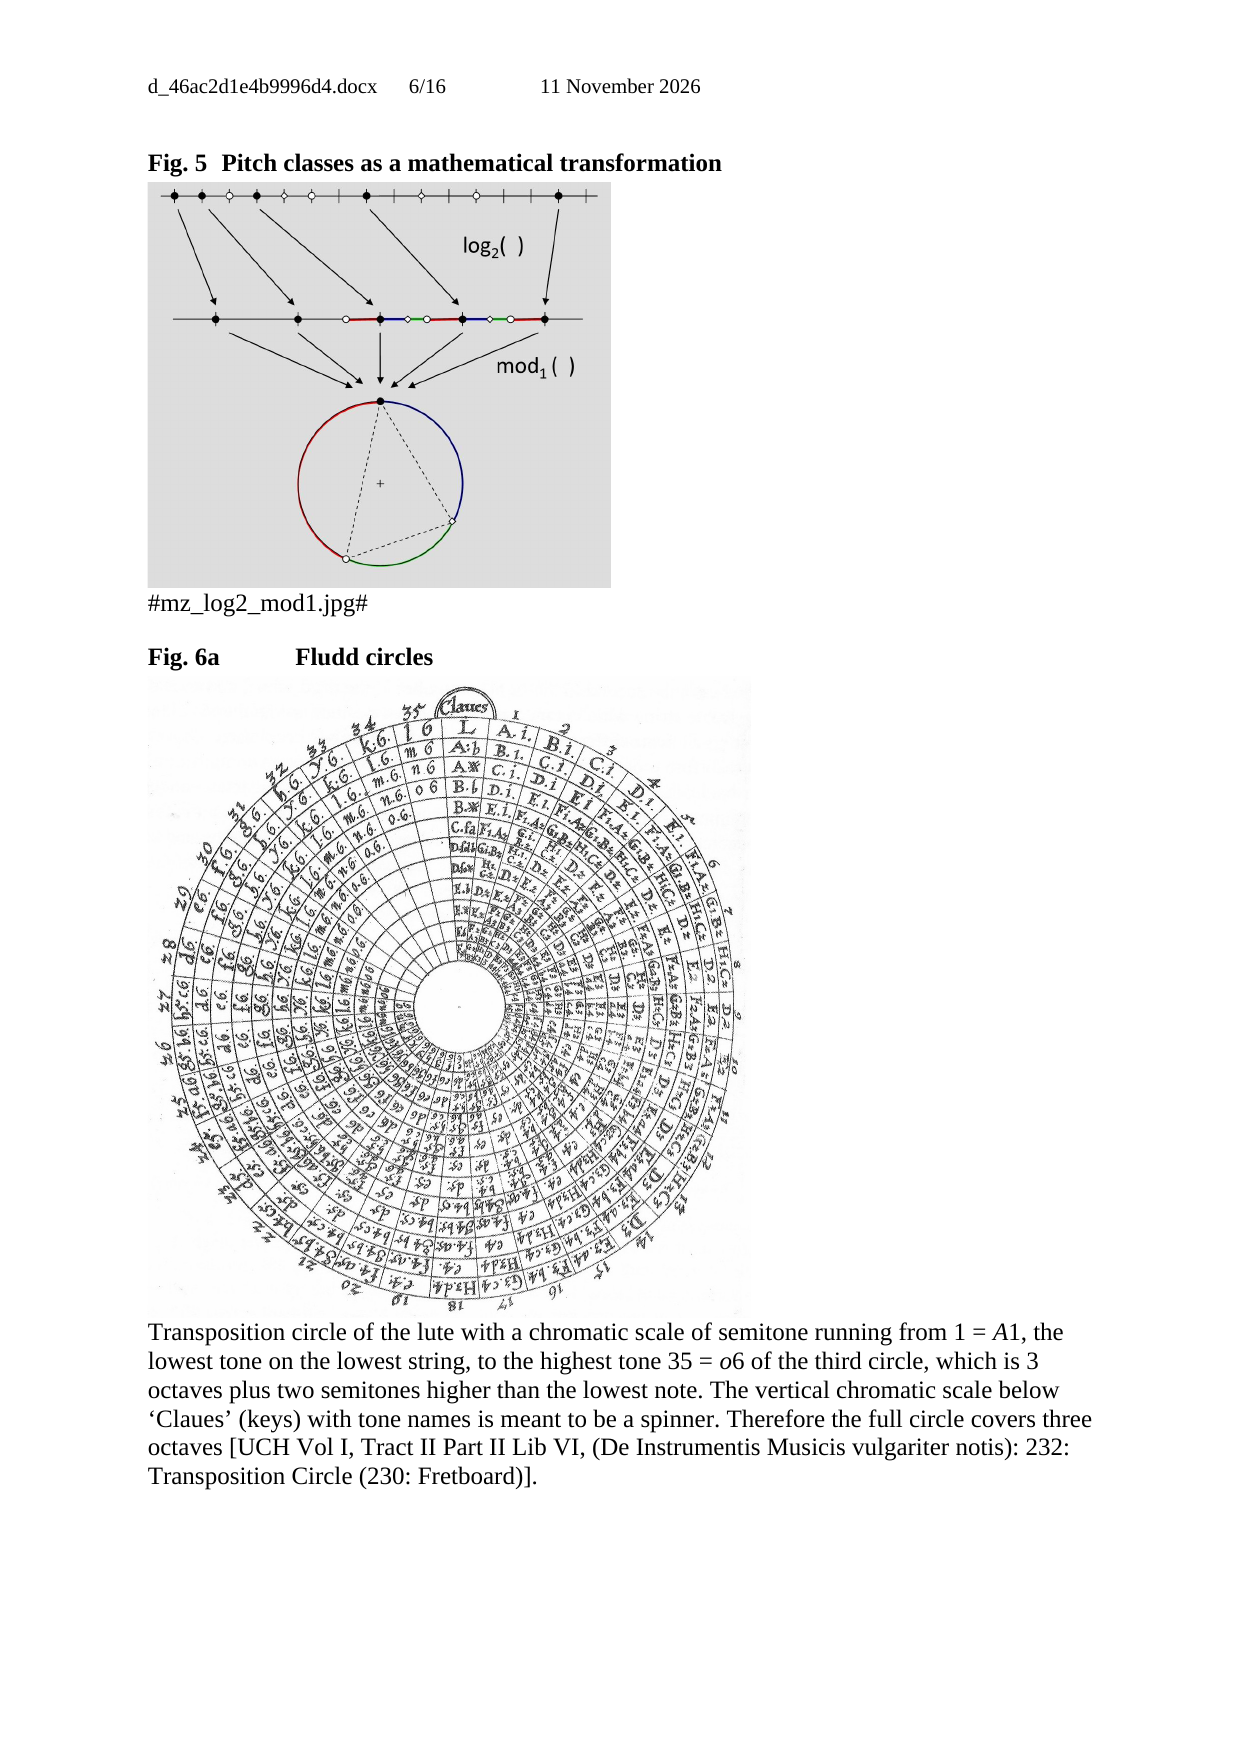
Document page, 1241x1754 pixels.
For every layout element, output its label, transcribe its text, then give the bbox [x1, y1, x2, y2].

subtitle Fig. 5 Pitch classes as a mathematical transformation [148, 148, 1092, 176]
text #mz_log2_mod1.jpg# [148, 588, 1092, 617]
text Transposition circle of the lute with a chromatic scale of semitone running from 1 = A1, the lowest tone on the lowest string, to the highest tone 35 = o6 of the third circle, which is 3 octaves plus two semitones higher than the lowest note. The vertical chromatic scale below ‘Claues’ (keys) with tone names is meant to be a spinner. Therefore the full circle covers three octaves [UCH Vol I, Tract II Part II Lib VI, (De Instrumentis Musicis vulgariter notis): 232: Transposition Circle (230: Fretboard)]. [148, 1317, 1092, 1490]
picture [147, 676, 752, 1318]
picture [147, 182, 611, 588]
subtitle Fig. 6a Fludd circles [148, 642, 1092, 670]
